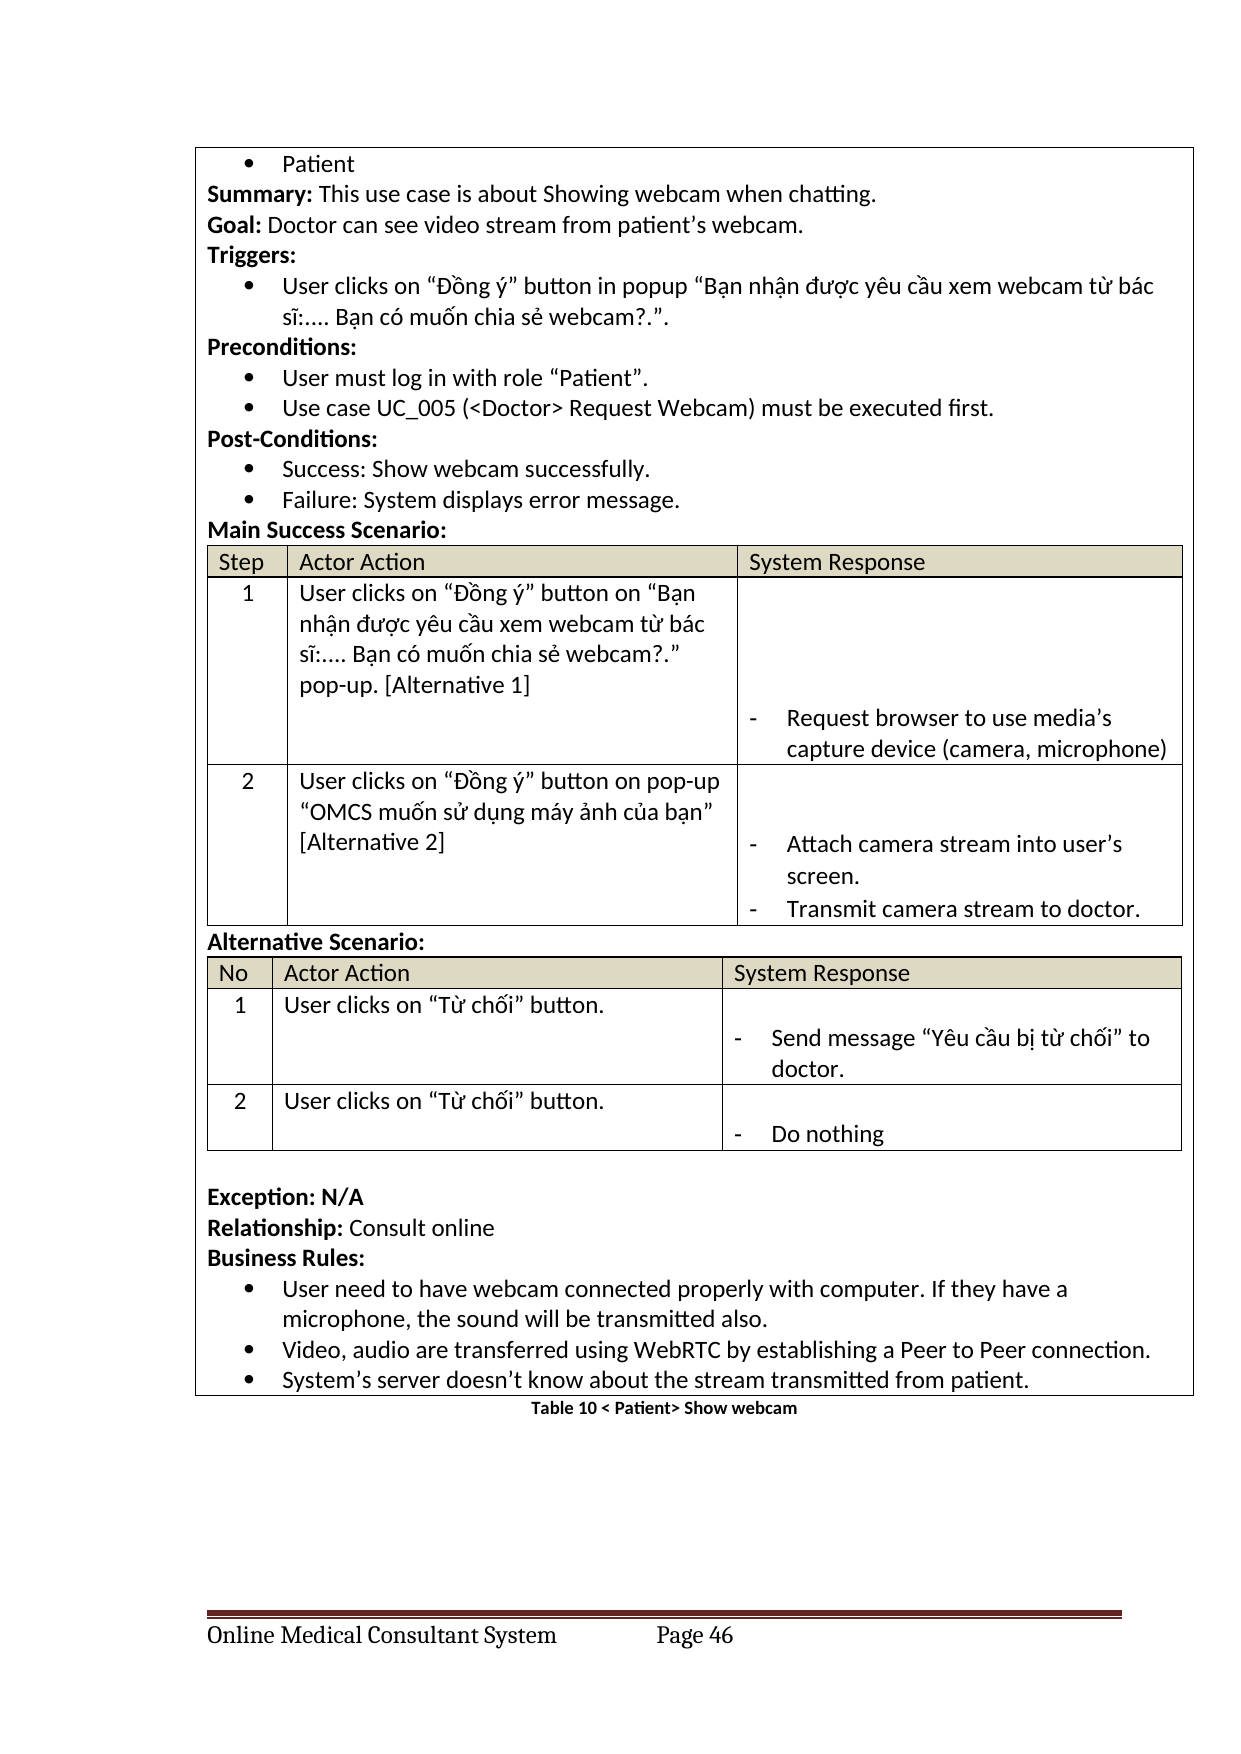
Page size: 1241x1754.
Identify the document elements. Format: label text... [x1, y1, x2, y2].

text Table 10 < Patient> Show webcam [207, 1396, 1122, 1419]
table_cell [196, 148, 1193, 1395]
